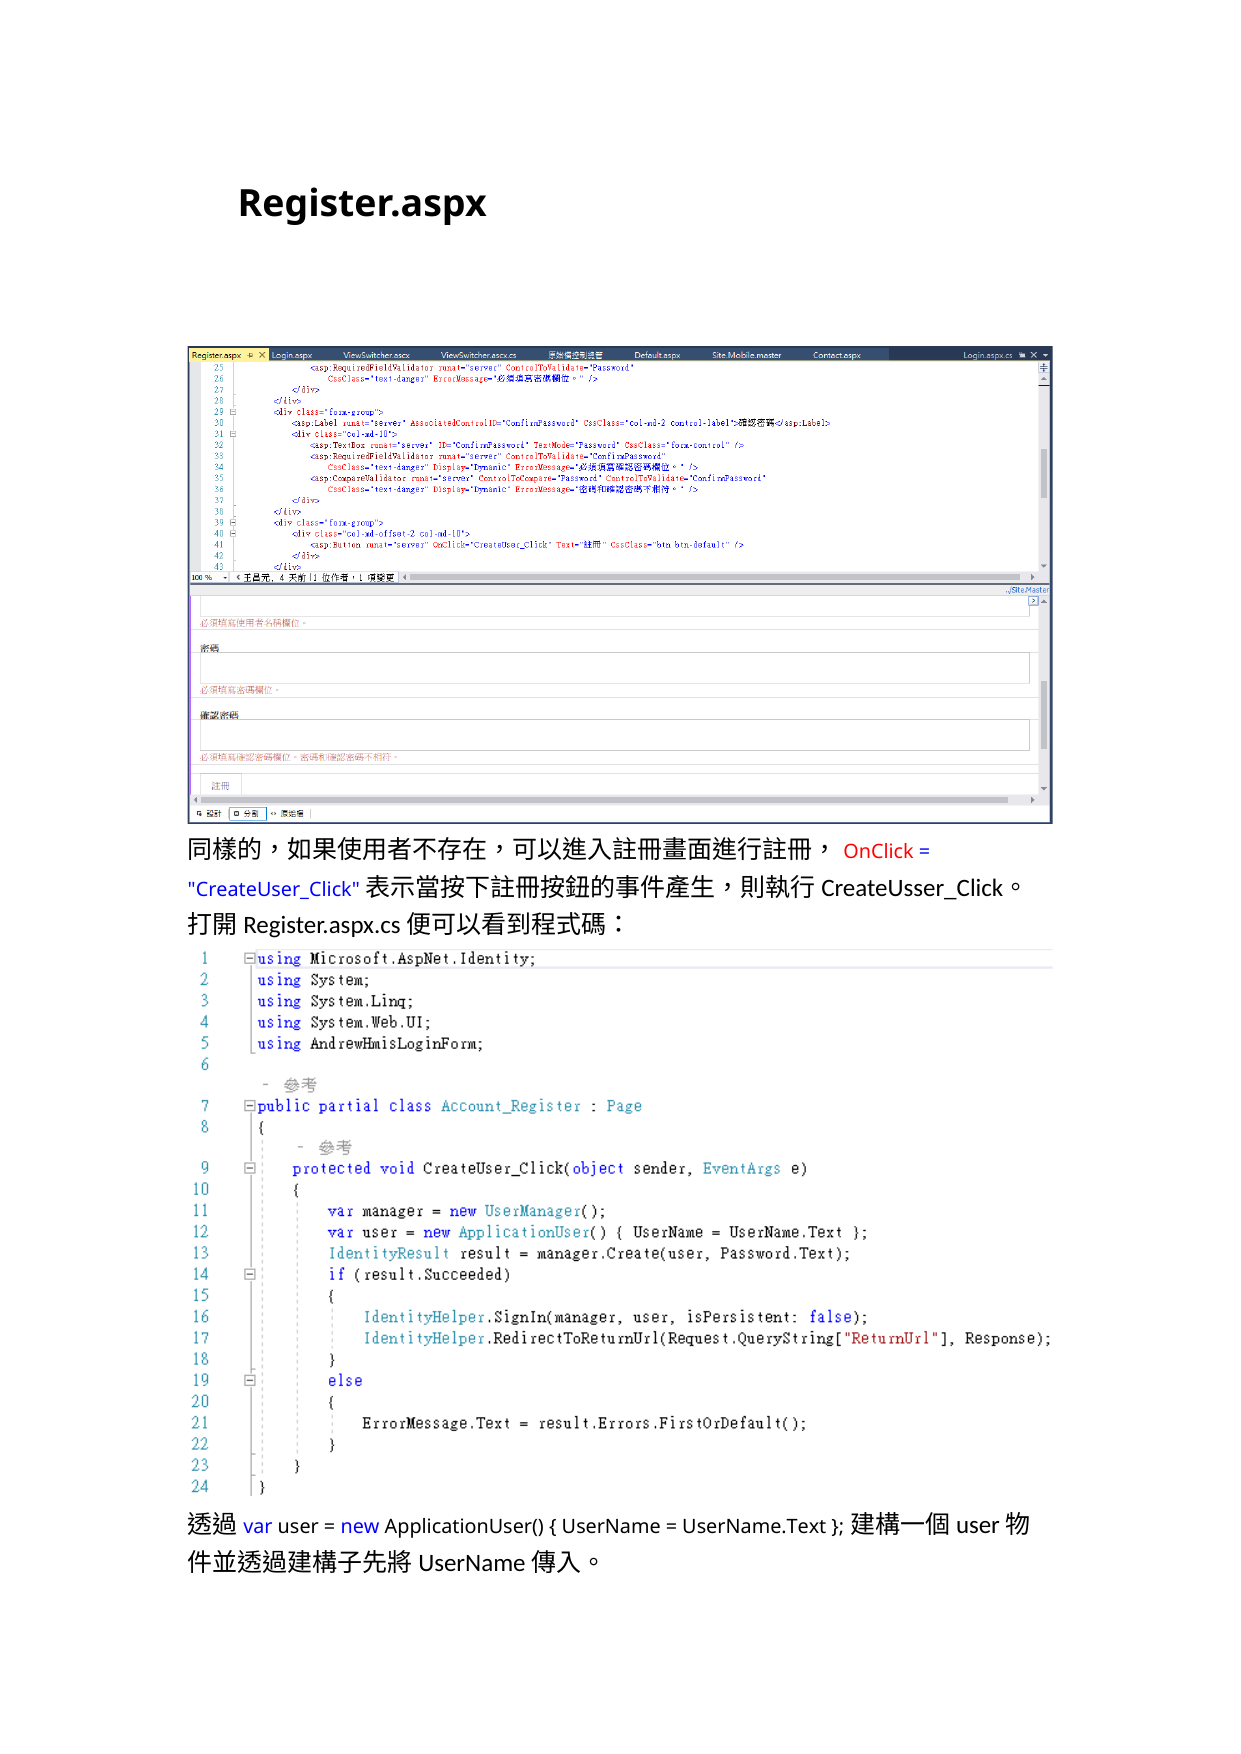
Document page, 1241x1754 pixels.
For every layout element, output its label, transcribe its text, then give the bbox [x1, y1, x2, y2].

text 同樣的，如果使用者不存在，可以進入註冊畫面進行註冊， OnClick = "CreateUser_Click" 表示當按下註冊按鈕的事件產生，則執行 CreateUsser_Click。打開 Register.aspx.cs 便可以看到程式碼： [187, 829, 1053, 942]
text 透過 var user = new ApplicationUser() { UserName = UserName.Text }; 建構一個 user 物件並透過建構子先將 UserName 傳入。 [187, 1504, 1053, 1579]
picture [187, 346, 1053, 824]
picture [187, 949, 1053, 1496]
subtitle Register.aspx [237, 164, 1053, 239]
